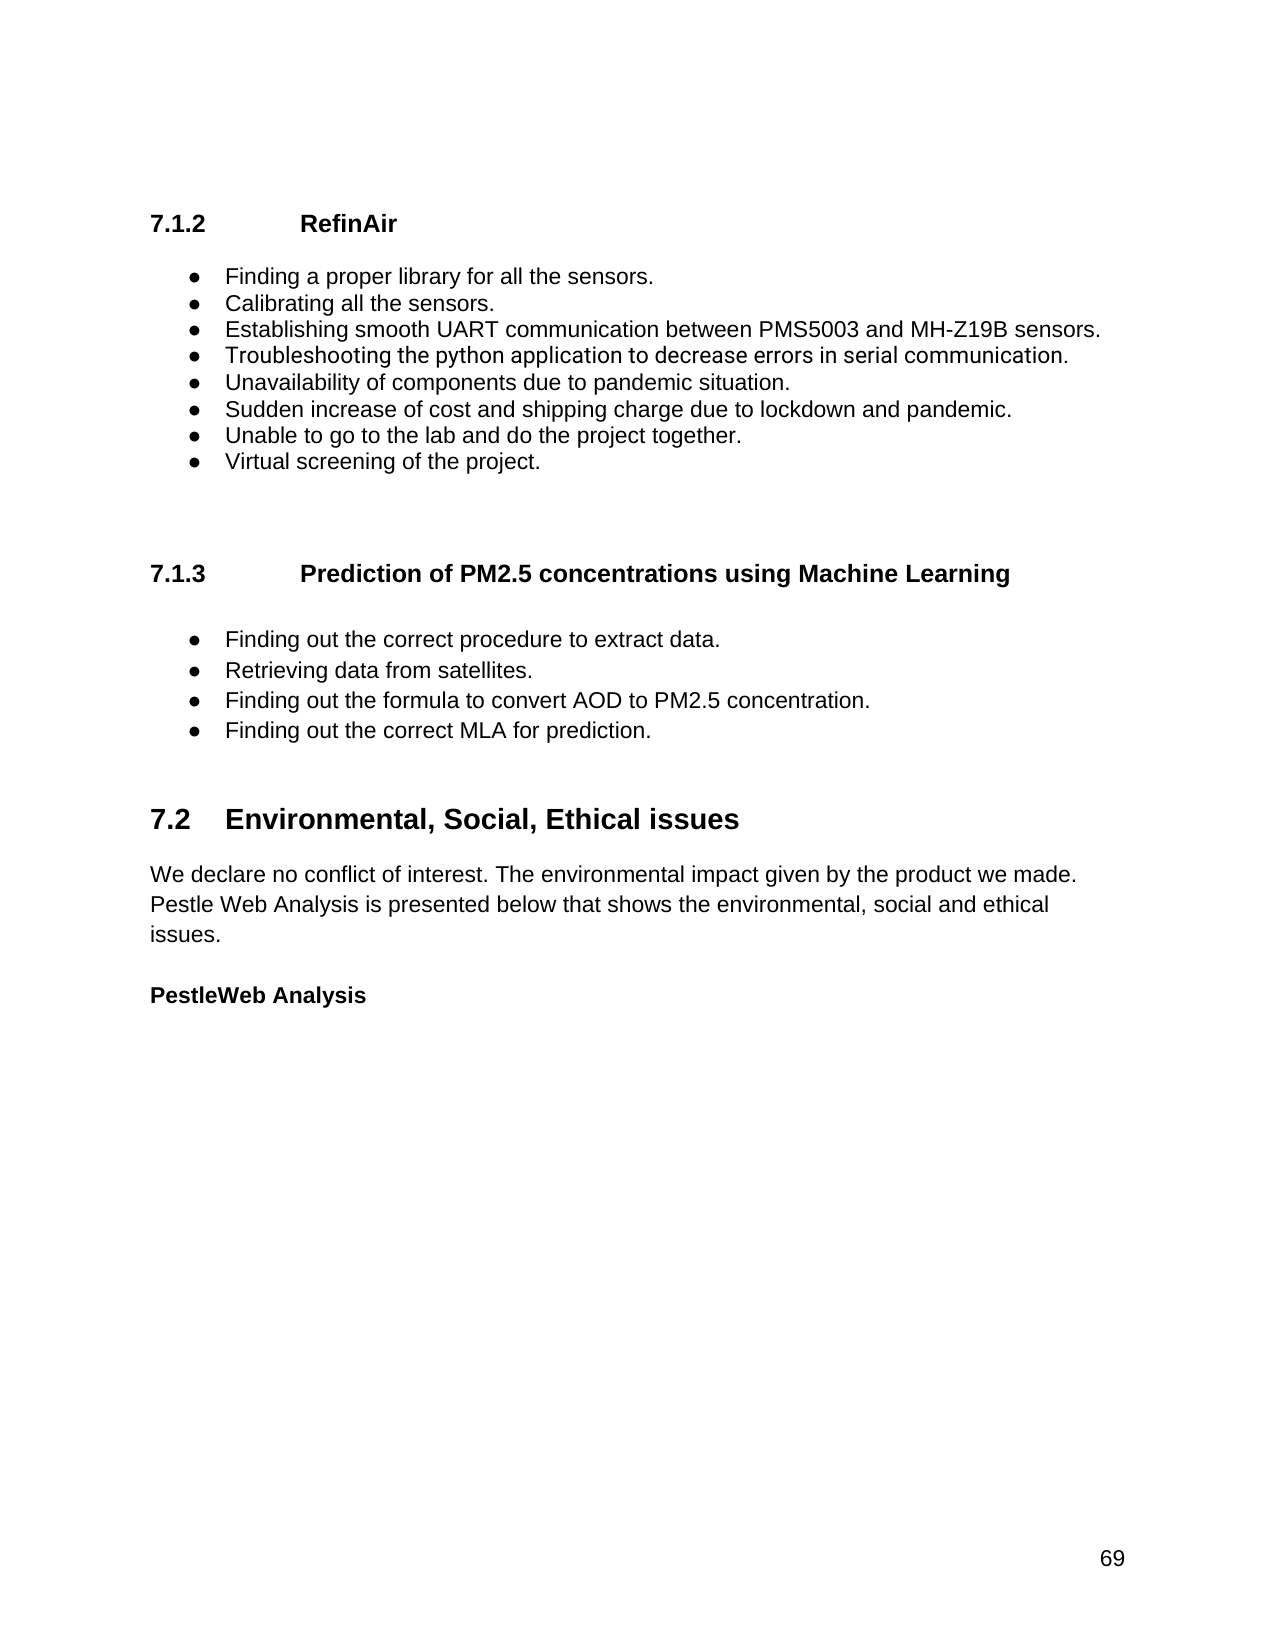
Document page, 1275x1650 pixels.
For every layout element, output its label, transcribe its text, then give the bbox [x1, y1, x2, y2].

subtitle 7.1.2 RefinAir [150, 209, 1125, 238]
list Unable to go to the lab and do the project together. [187, 422, 1125, 448]
list Finding out the correct procedure to extract data. [187, 626, 1125, 653]
subtitle 7.1.3 Prediction of PM2.5 concentrations using Machine Learning [150, 559, 1125, 588]
list Unavailability of components due to pandemic situation. [187, 369, 1125, 396]
list Calibrating all the sensors. [187, 289, 1125, 316]
list Troubleshooting the python application to decrease errors in serial communication. [187, 342, 1125, 369]
list Finding out the formula to convert AOD to PM2.5 concentration. [187, 687, 1125, 713]
list Virtual screening of the project. [187, 448, 1125, 475]
subtitle 7.2 Environmental, Social, Ethical issues [150, 802, 1125, 836]
list Finding out the correct MLA for prediction. [187, 717, 1125, 743]
list Establishing smooth UART communication between PMS5003 and MH-Z19B sensors. [187, 316, 1125, 342]
text We declare no conflict of interest. The environmental impact given by the product we made. Pestle Web Analysis is presented below that shows the environmental, social and ethical issues. [150, 861, 1125, 948]
text PestleWeb Analysis [150, 982, 1125, 1008]
list Sudden increase of cost and shipping charge due to lockdown and pandemic. [187, 396, 1125, 422]
list Retrieving data from satellites. [187, 657, 1125, 683]
list Finding a proper library for all the sensors. [187, 263, 1125, 289]
